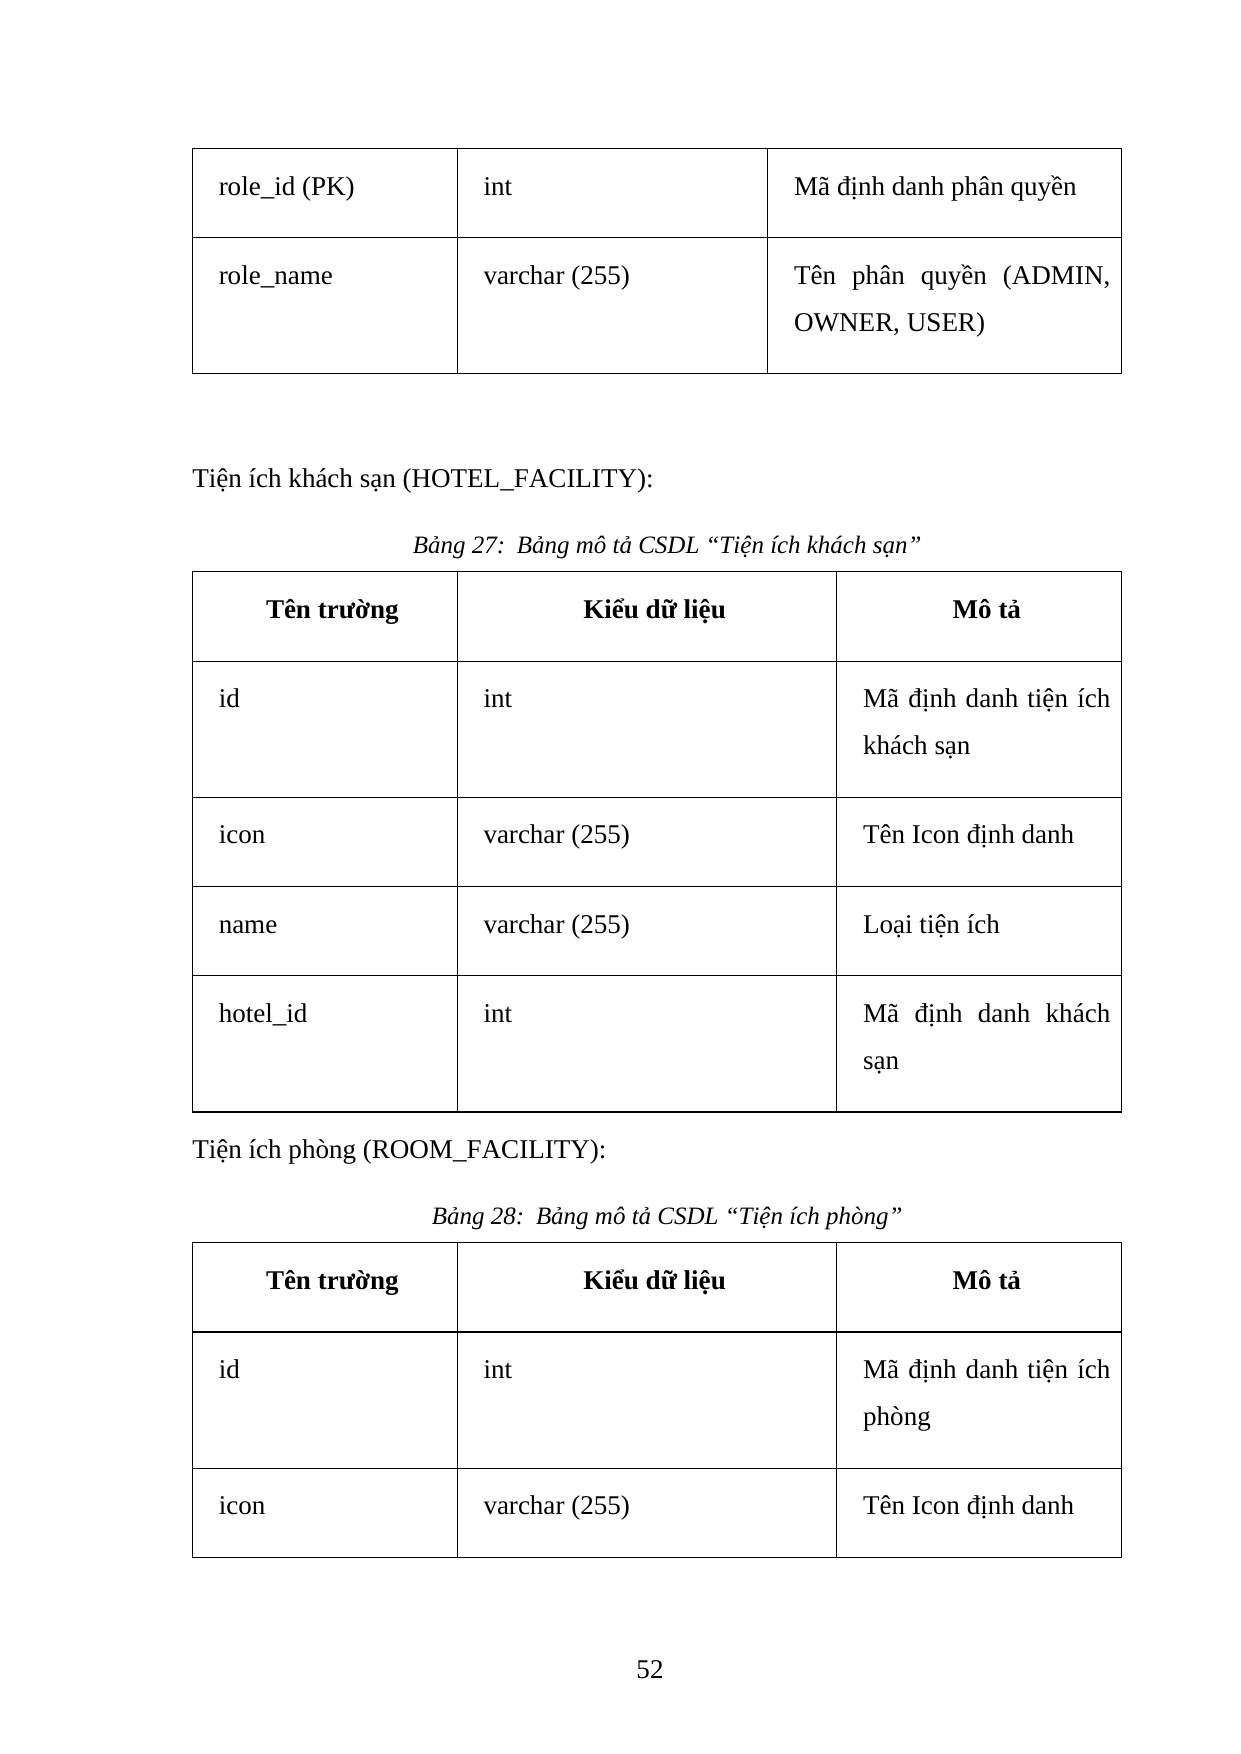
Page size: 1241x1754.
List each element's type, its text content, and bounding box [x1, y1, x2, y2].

table_cell Mã định danh tiện ích khách sạn [837, 662, 1121, 797]
table_cell id [193, 1333, 457, 1467]
table_header Mô tả [837, 572, 1121, 661]
table_cell varchar (255) [458, 1469, 836, 1557]
table_cell Mã định danh phân quyền [768, 149, 1121, 237]
text Tiện ích khách sạn (HOTEL_FACILITY): [192, 462, 1122, 494]
table_header Tên trường [193, 572, 457, 661]
table_cell varchar (255) [458, 238, 767, 373]
table_cell int [458, 1333, 836, 1467]
table_cell hotel_id [193, 976, 457, 1111]
table_cell icon [193, 798, 457, 886]
table_cell Mã định danh tiện ích phòng [837, 1333, 1121, 1467]
table_cell Tên Icon định danh [837, 798, 1121, 886]
table_cell Loại tiện ích [837, 887, 1121, 975]
table_cell varchar (255) [458, 887, 836, 975]
table_cell role_id (PK) [193, 149, 457, 237]
table_cell Tên phân quyền (ADMIN, OWNER, USER) [768, 238, 1121, 373]
table_header Kiểu dữ liệu [458, 1243, 836, 1331]
table_cell Tên Icon định danh [837, 1469, 1121, 1557]
table_header Kiểu dữ liệu [458, 572, 836, 661]
table_header Mô tả [837, 1243, 1121, 1331]
table_cell role_name [193, 238, 457, 373]
table_cell id [193, 662, 457, 797]
text Bảng mô tả CSDL “Tiện ích khách sạn” [214, 530, 1122, 559]
table_cell varchar (255) [458, 798, 836, 886]
table_cell int [458, 976, 836, 1111]
text Tiện ích phòng (ROOM_FACILITY): [192, 1133, 1122, 1164]
table_cell icon [193, 1469, 457, 1557]
table_cell int [458, 662, 836, 797]
table_header Tên trường [193, 1243, 457, 1331]
table_cell int [458, 149, 767, 237]
table_cell name [193, 887, 457, 975]
text Bảng mô tả CSDL “Tiện ích phòng” [214, 1201, 1122, 1229]
table_cell Mã định danh khách sạn [837, 976, 1121, 1111]
